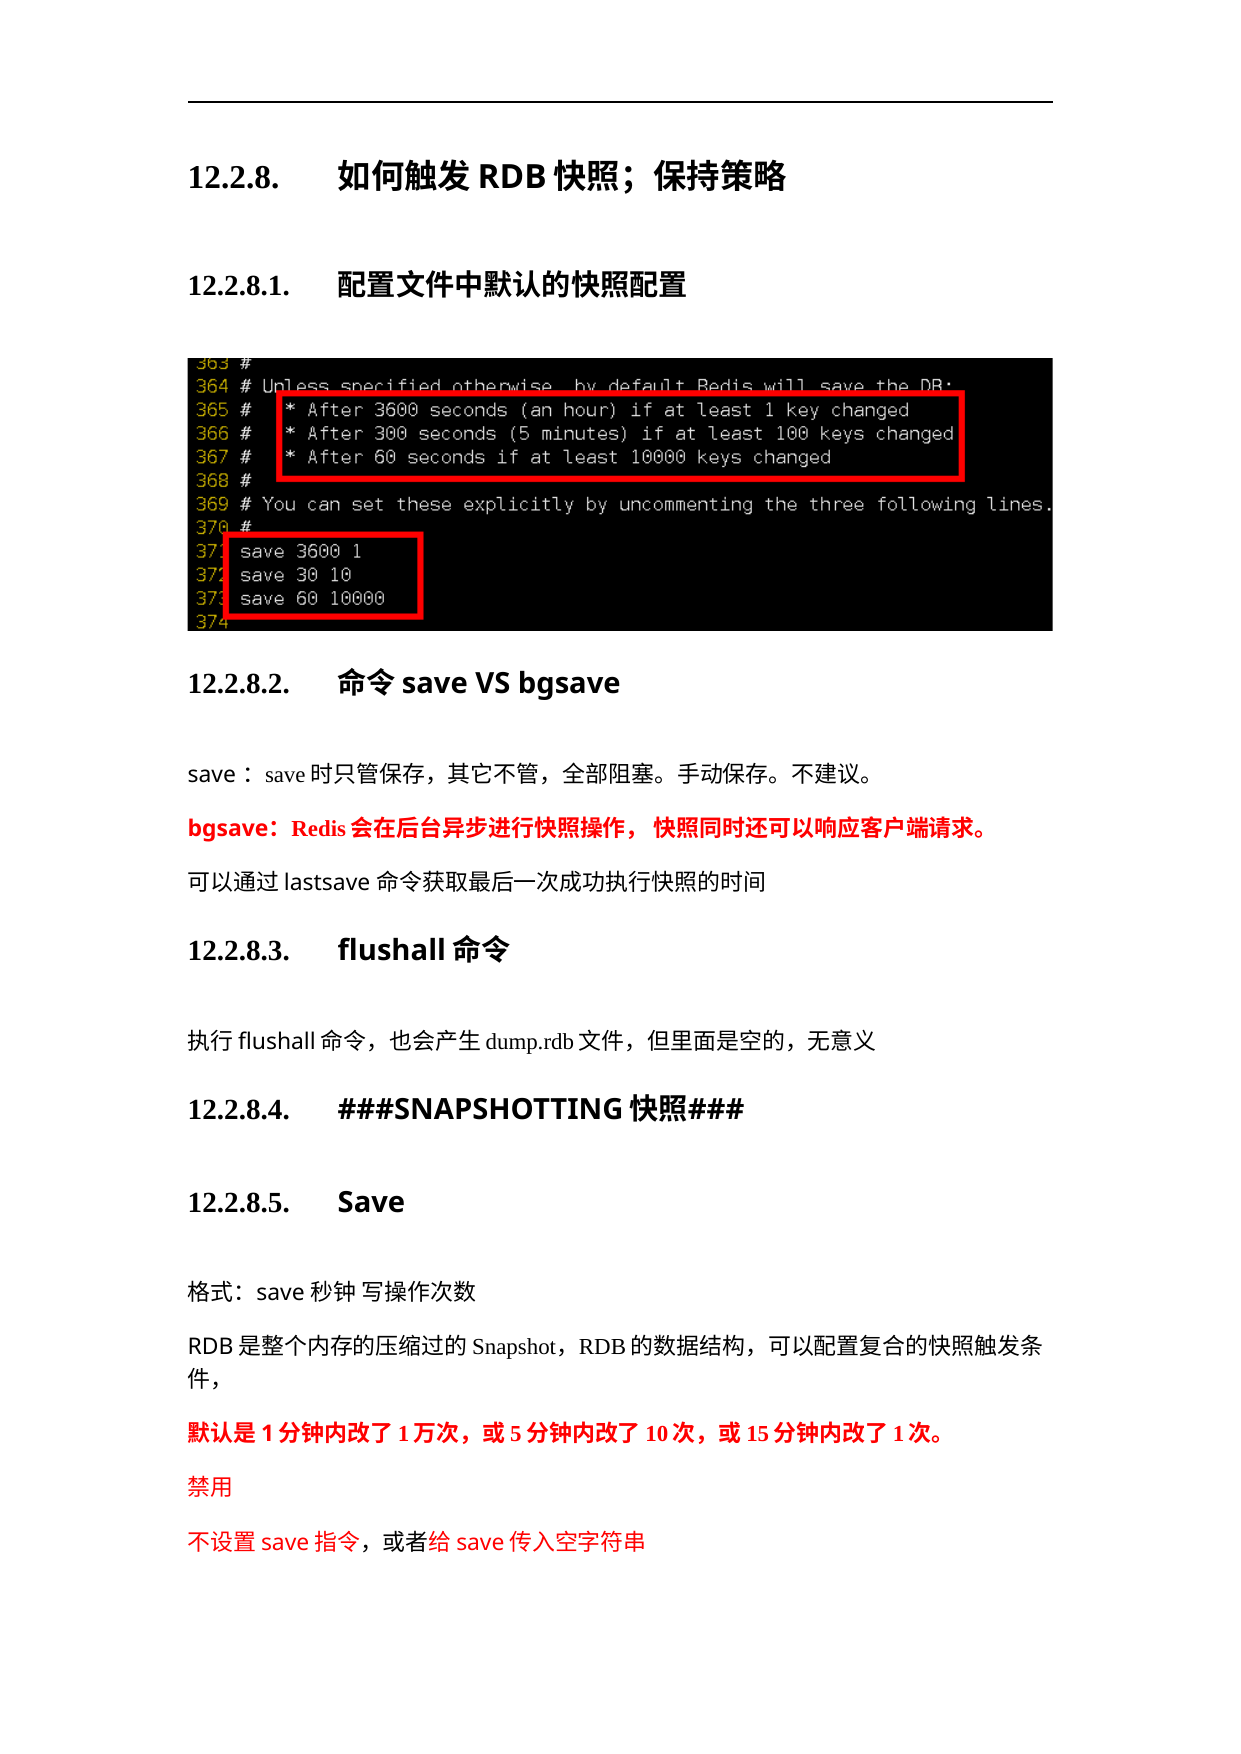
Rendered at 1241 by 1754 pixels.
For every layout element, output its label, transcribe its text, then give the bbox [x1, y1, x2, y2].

list 命令save VS bgsave [187, 659, 1053, 702]
text 执行flushall命令，也会产生dump.rdb文件，但里面是空的，无意义 [187, 1023, 1053, 1056]
text 禁用 [187, 1469, 1053, 1502]
text 可以通过lastsave 命令获取最后一次成功执行快照的时间 [187, 864, 1053, 897]
list flushall命令 [187, 926, 1053, 969]
text RDB是整个内存的压缩过的Snapshot，RDB的数据结构，可以配置复合的快照触发条件， [187, 1328, 1053, 1394]
text 格式：save 秒钟 写操作次数 [187, 1273, 1053, 1307]
list ###SNAPSHOTTING快照### [187, 1085, 1053, 1128]
text 不设置save指令，或者给save传入空字符串 [187, 1523, 1053, 1557]
text save ：save时只管保存，其它不管，全部阻塞。手动保存。不建议。 [187, 756, 1053, 789]
text 默认是1分钟内改了1万次，或5分钟内改了10次，或15分钟内改了1次。 [187, 1415, 1053, 1448]
picture [187, 358, 1053, 631]
list Save [187, 1181, 1053, 1221]
list 配置文件中默认的快照配置 [187, 262, 1053, 304]
list 如何触发RDB快照；保持策略 [187, 150, 1053, 198]
text bgsave：Redis会在后台异步进行快照操作， 快照同时还可以响应客户端请求。 [187, 810, 1053, 843]
